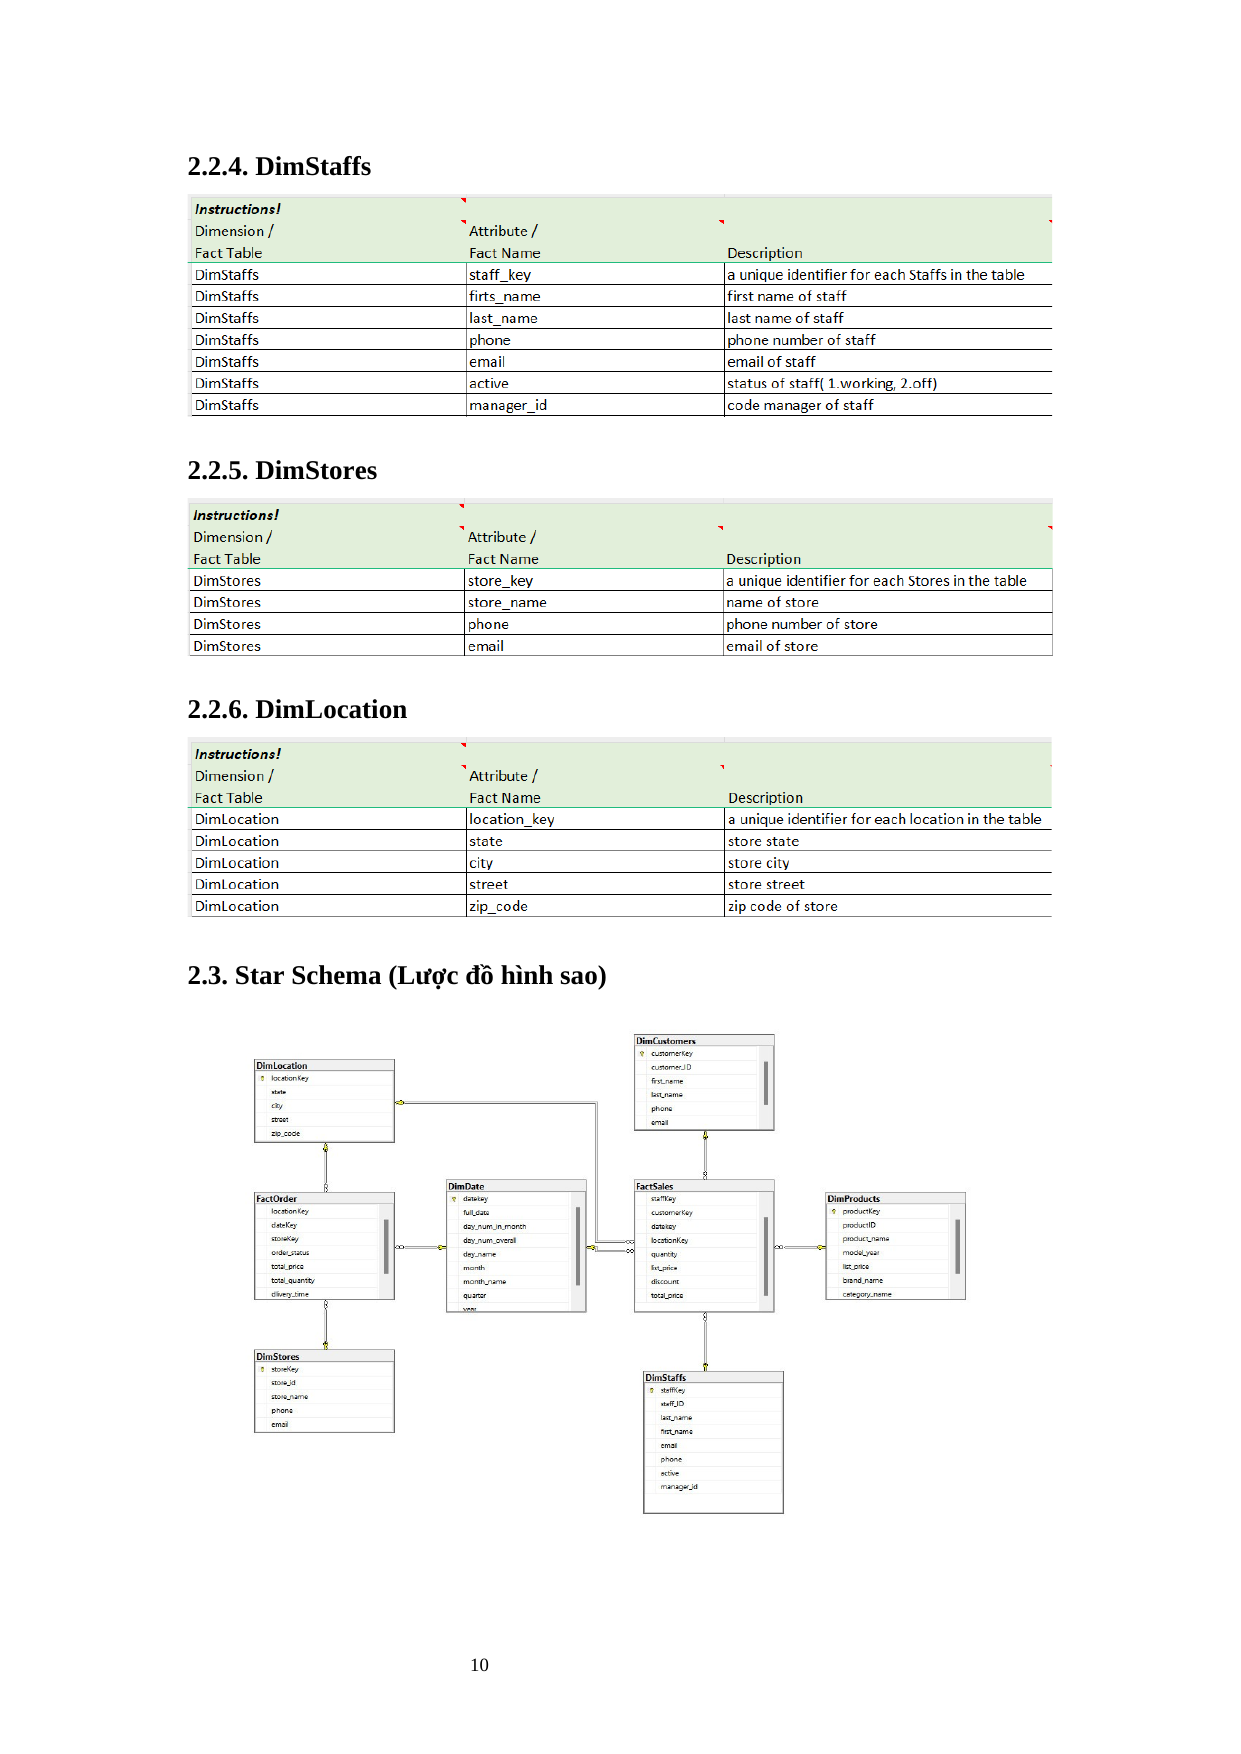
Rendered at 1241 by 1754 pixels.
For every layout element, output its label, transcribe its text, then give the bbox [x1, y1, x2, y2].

subtitle 2.2.4. DimStaffs [187, 150, 1053, 181]
picture [187, 1007, 1053, 1555]
subtitle 2.2.6. DimLocation [187, 693, 1053, 724]
picture [187, 498, 1053, 656]
subtitle 2.3. Star Schema (Lược đồ hình sao) [187, 959, 1053, 990]
picture [187, 194, 1053, 417]
subtitle 2.2.5. DimStores [187, 454, 1053, 486]
picture [187, 737, 1052, 917]
